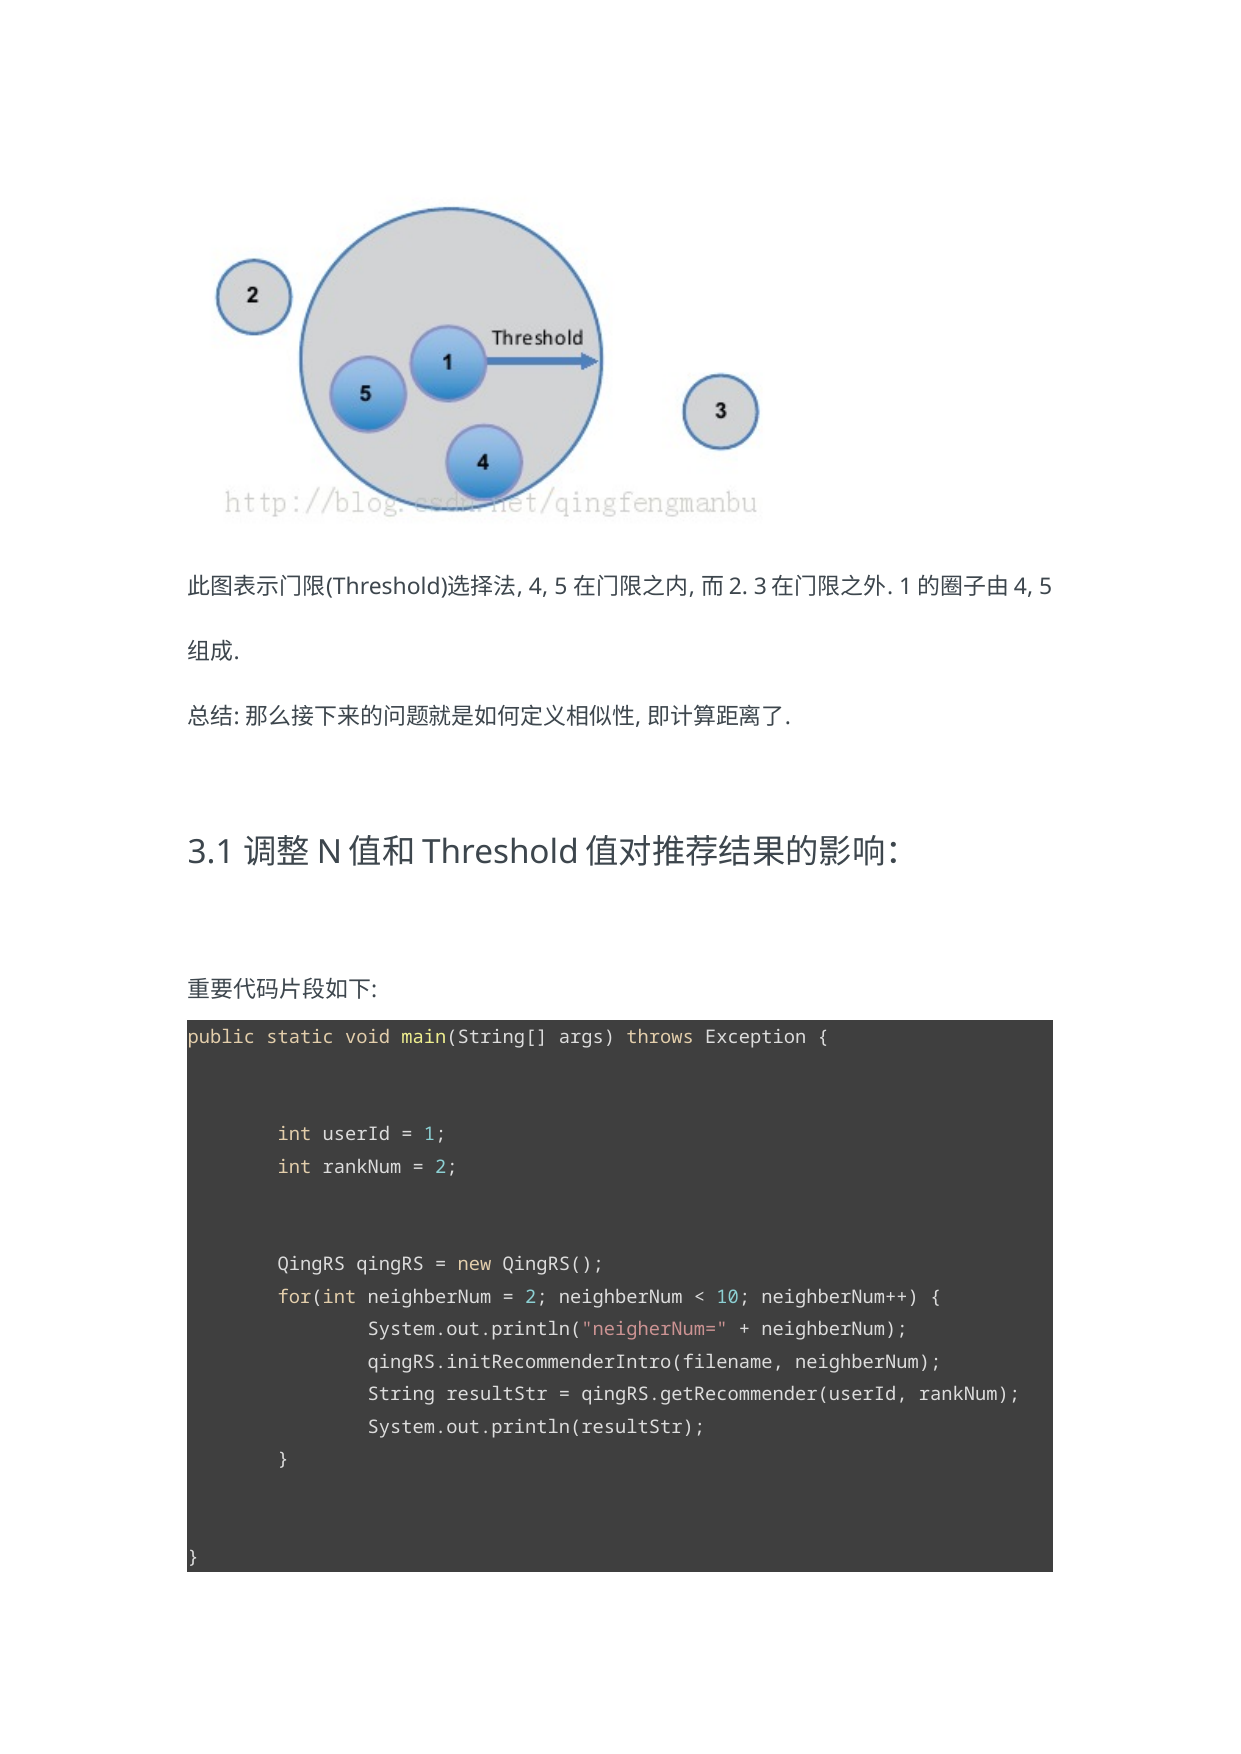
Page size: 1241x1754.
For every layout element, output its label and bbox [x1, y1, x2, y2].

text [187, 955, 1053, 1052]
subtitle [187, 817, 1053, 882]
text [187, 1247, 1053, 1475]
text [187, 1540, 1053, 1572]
picture [187, 173, 777, 534]
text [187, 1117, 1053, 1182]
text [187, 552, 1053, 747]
